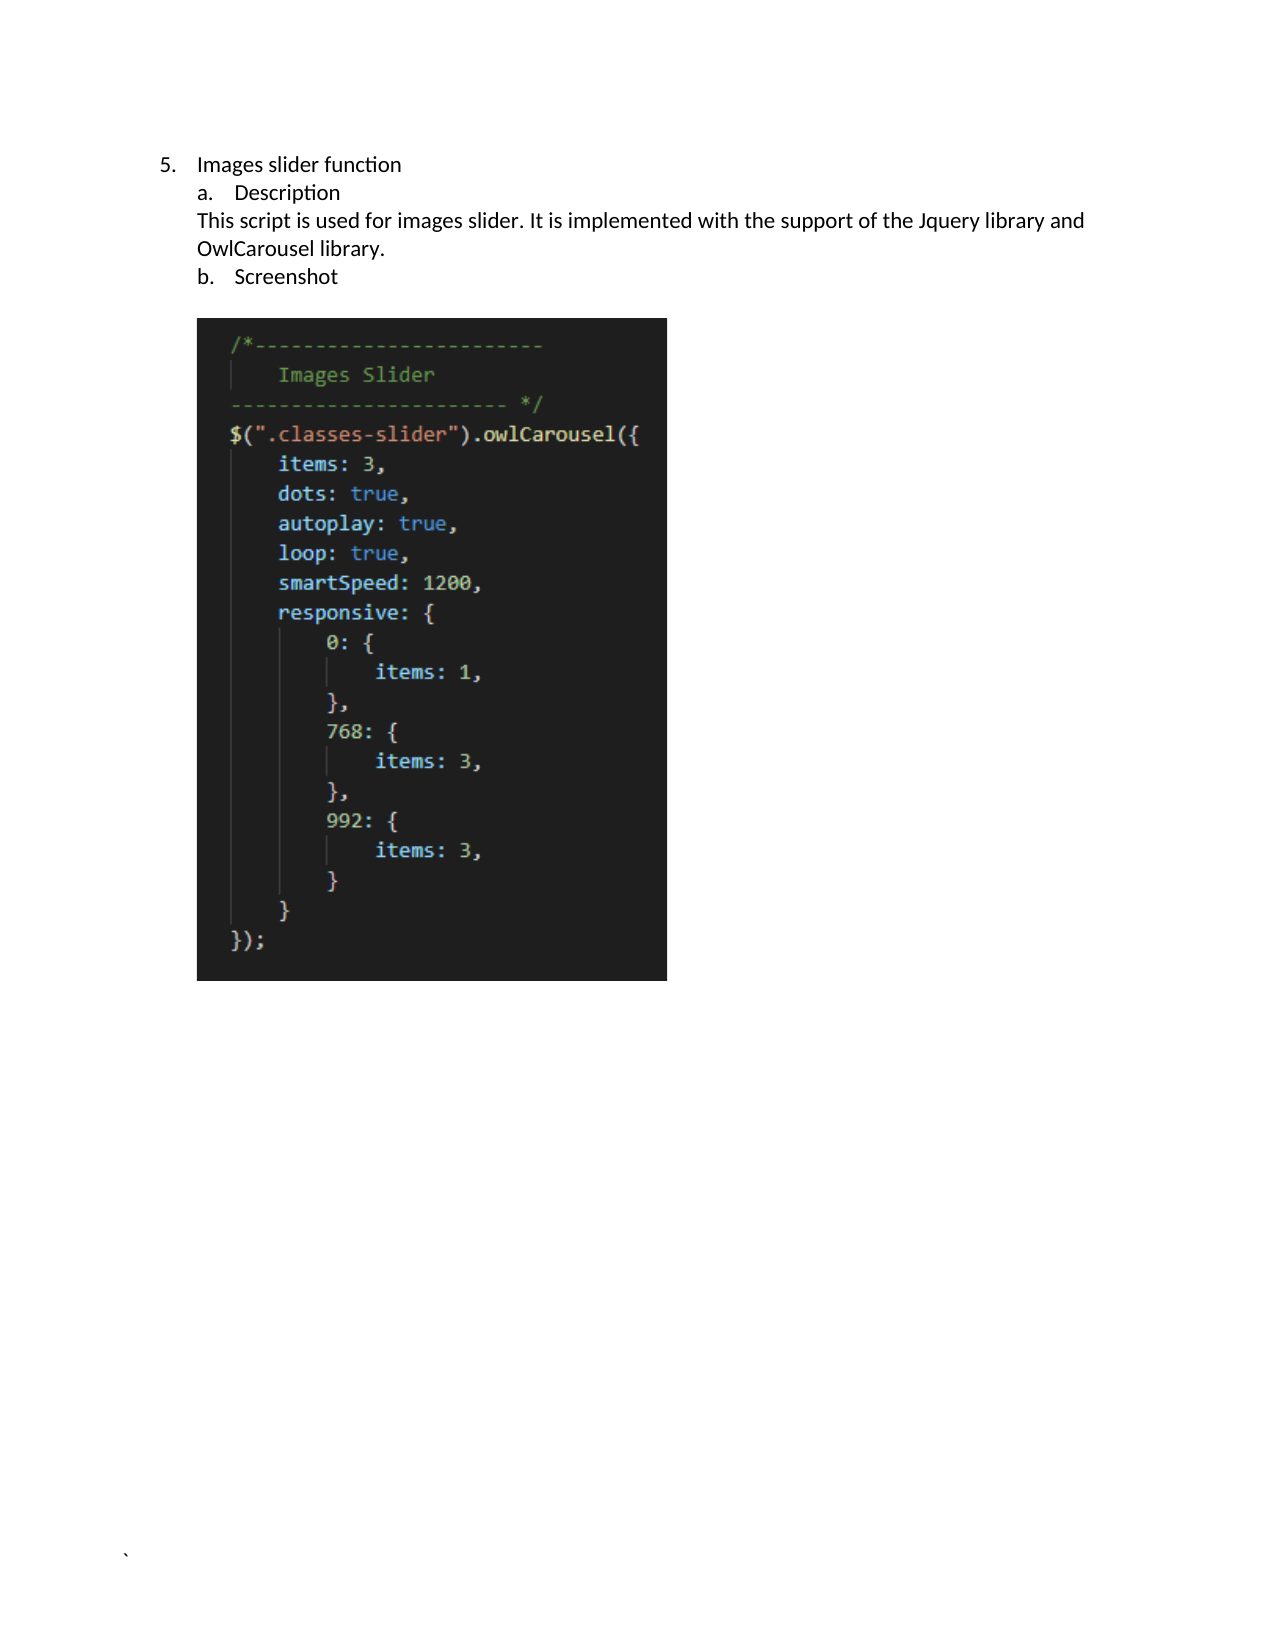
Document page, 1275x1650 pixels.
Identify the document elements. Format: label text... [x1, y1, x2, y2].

list Description [197, 178, 1172, 206]
list Images slider function [159, 150, 1172, 178]
picture [196, 318, 668, 981]
text This script is used for images slider. It is implemented with the support of the Jquery library and OwlCarousel library. [197, 206, 1172, 262]
list Screenshot [197, 262, 1172, 290]
